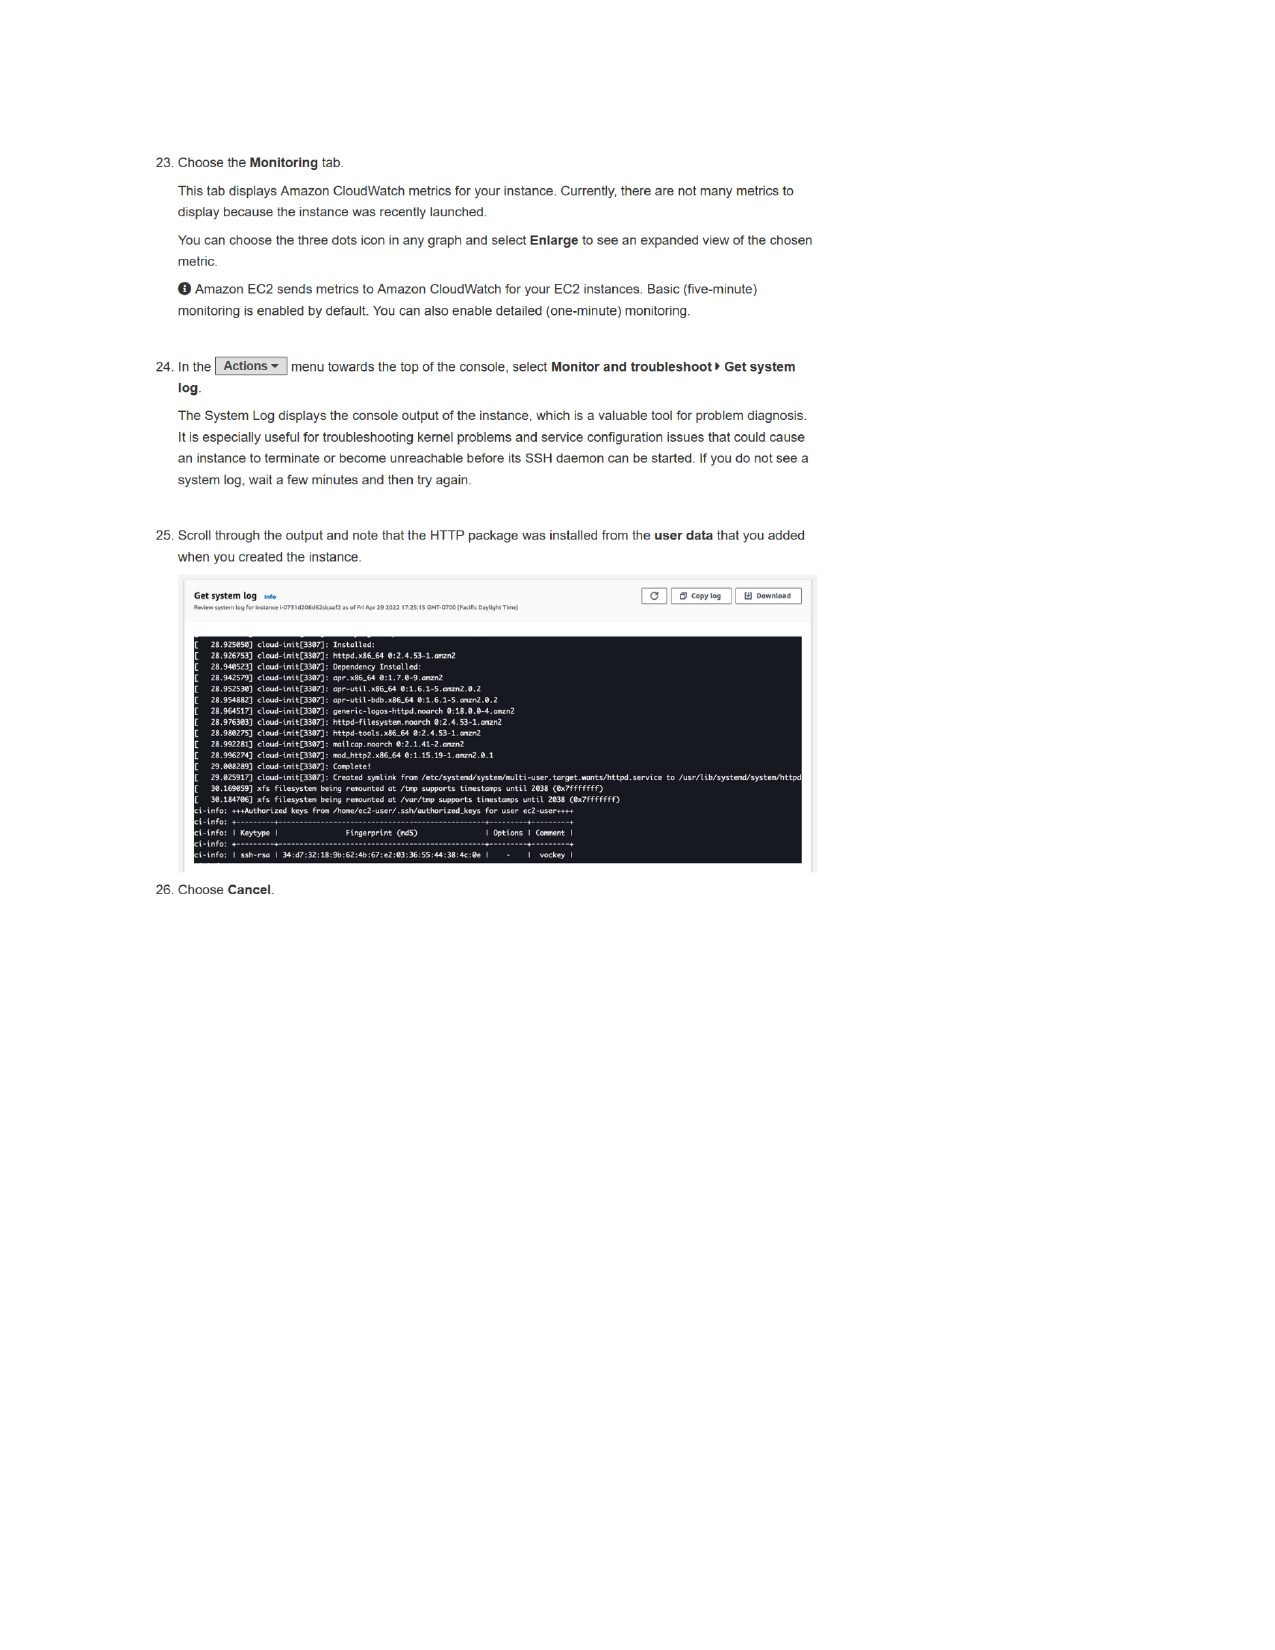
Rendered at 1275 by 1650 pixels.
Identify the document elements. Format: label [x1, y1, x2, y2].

picture [150, 150, 830, 900]
